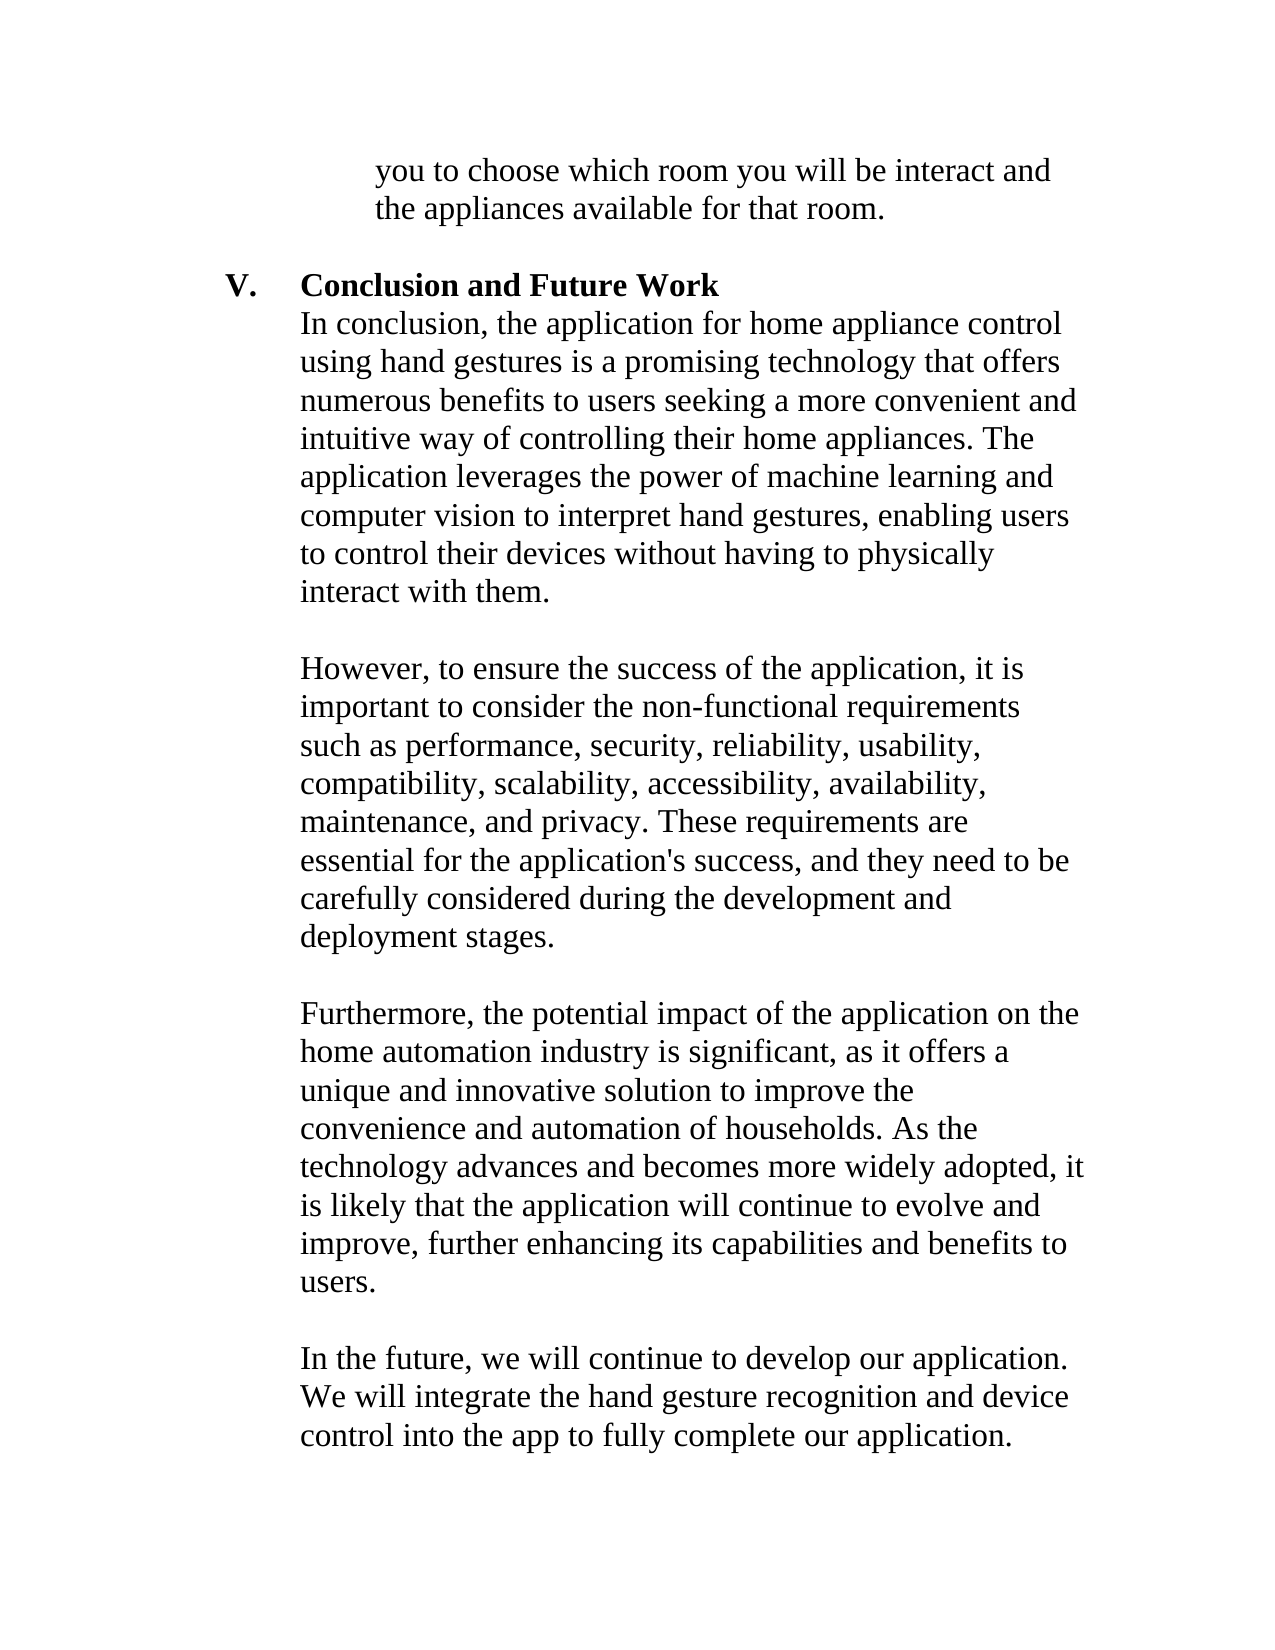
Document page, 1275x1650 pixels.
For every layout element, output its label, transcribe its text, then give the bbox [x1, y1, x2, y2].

list Furthermore, the potential impact of the application on the home automation industry is significant, as it offers a unique and innovative solution to improve the convenience and automation of households. As the technology advances and becomes more widely adopted, it is likely that the application will continue to evolve and improve, further enhancing its capabilities and benefits to users. [300, 993, 1088, 1300]
list Conclusion and Future Work [225, 265, 1088, 303]
list However, to ensure the success of the application, it is important to consider the non-functional requirements such as performance, security, reliability, usability, compatibility, scalability, accessibility, availability, maintenance, and privacy. These requirements are essential for the application's success, and they need to be carefully considered during the development and deployment stages. [300, 648, 1088, 955]
list In the future, we will continue to develop our application. We will integrate the hand gesture recognition and device control into the app to fully complete our application. [300, 1338, 1088, 1453]
list In conclusion, the application for home appliance control using hand gestures is a promising technology that offers numerous benefits to users seeking a more convenient and intuitive way of controlling their home appliances. The application leverages the power of machine learning and computer vision to interpret hand gestures, enabling users to control their devices without having to physically interact with them. [300, 303, 1088, 610]
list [337, 150, 1088, 227]
